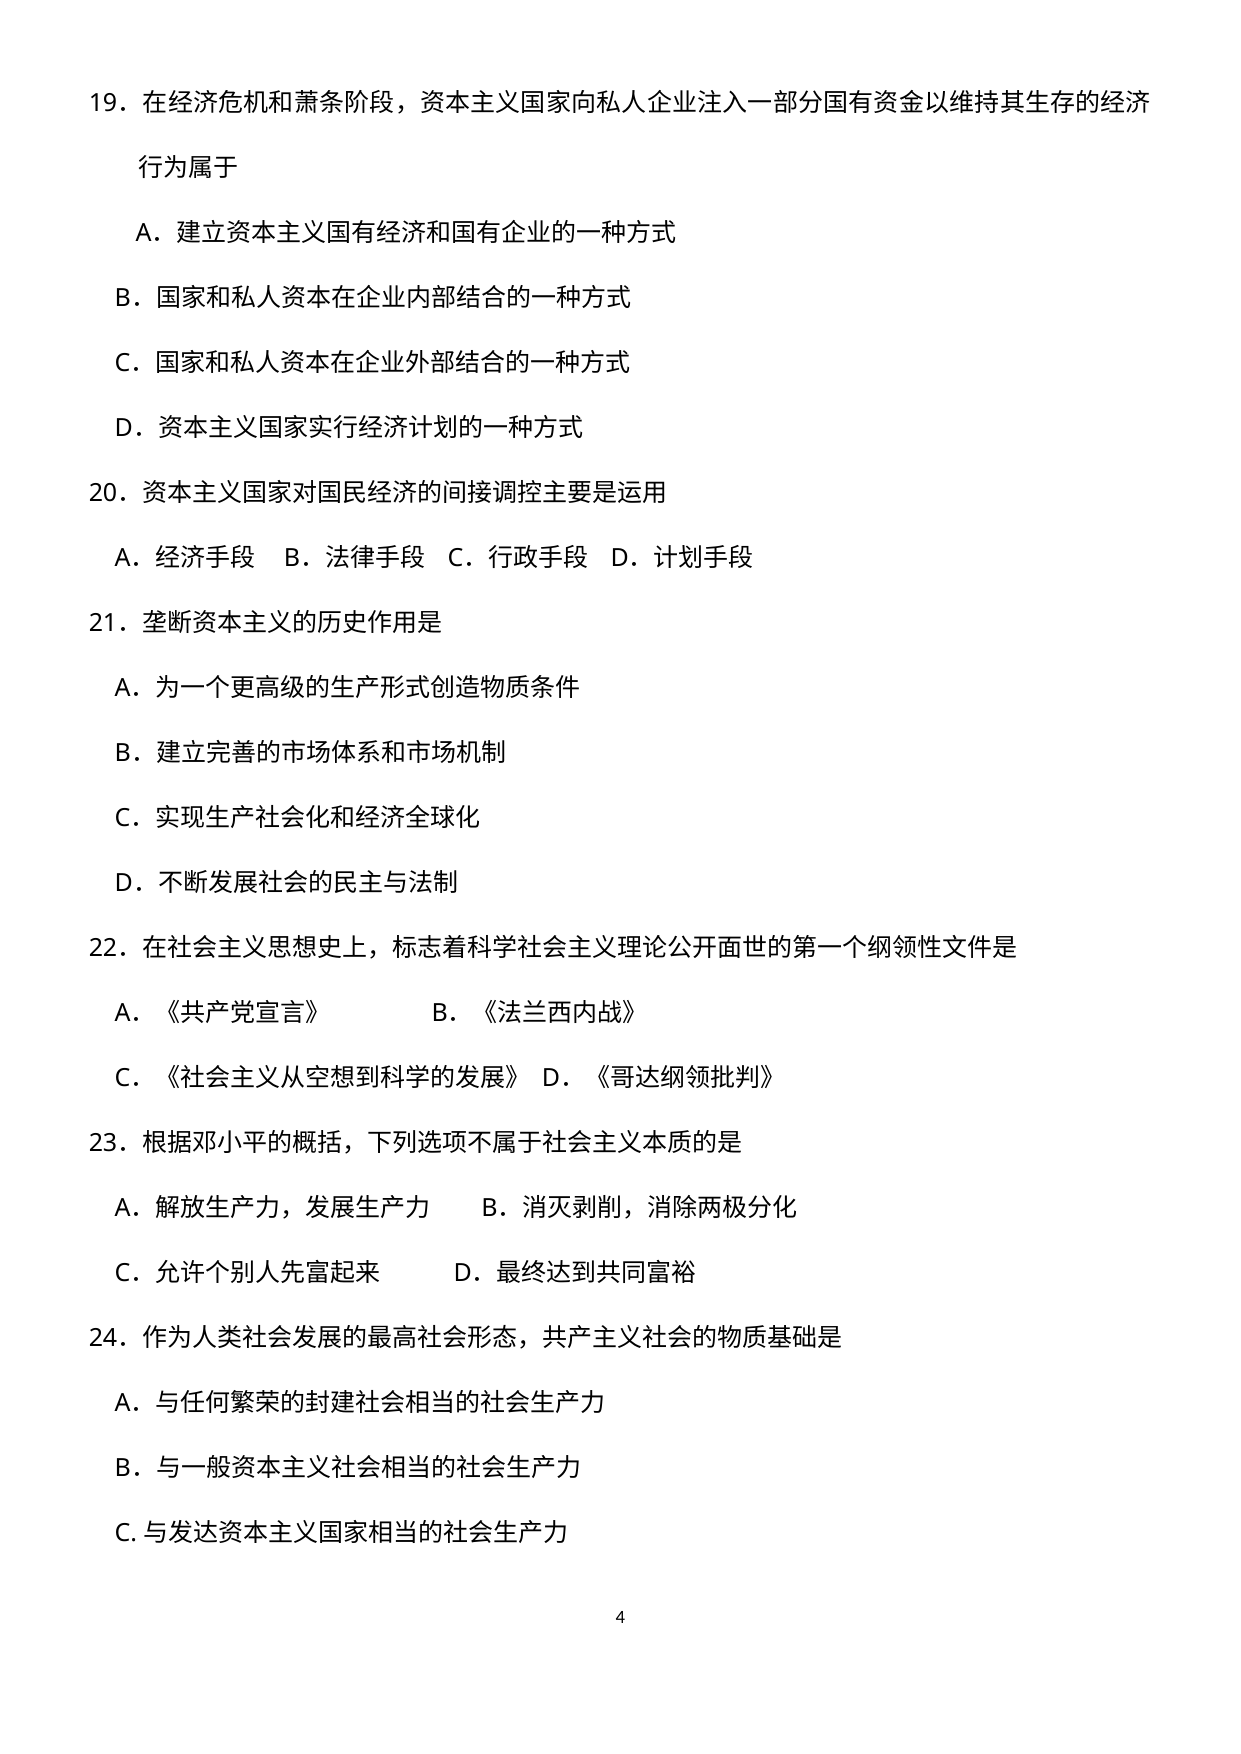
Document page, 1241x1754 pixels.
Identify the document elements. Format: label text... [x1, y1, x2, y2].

text B．国家和私人资本在企业内部结合的一种方式 [88, 263, 1152, 328]
text A．为一个更高级的生产形式创造物质条件 [88, 653, 1152, 718]
text 19．在经济危机和萧条阶段，资本主义国家向私人企业注入一部分国有资金以维持其生存的经济行为属于 [88, 68, 1152, 198]
text C. 与发达资本主义国家相当的社会生产力 [88, 1498, 1152, 1563]
text 22．在社会主义思想史上，标志着科学社会主义理论公开面世的第一个纲领性文件是 [88, 913, 1152, 978]
text 23．根据邓小平的概括，下列选项不属于社会主义本质的是 [88, 1108, 1152, 1173]
text A．与任何繁荣的封建社会相当的社会生产力 [88, 1368, 1152, 1433]
text 21．垄断资本主义的历史作用是 [88, 588, 1152, 653]
text A．《共产党宣言》 B．《法兰西内战》 [88, 978, 1152, 1043]
text A．经济手段 B．法律手段 C．行政手段 D．计划手段 [88, 523, 1152, 588]
text 24．作为人类社会发展的最高社会形态，共产主义社会的物质基础是 [88, 1303, 1152, 1368]
text C．实现生产社会化和经济全球化 [88, 783, 1152, 848]
text C．允许个别人先富起来 D．最终达到共同富裕 [88, 1238, 1152, 1303]
text C．《社会主义从空想到科学的发展》 D．《哥达纲领批判》 [88, 1043, 1152, 1108]
text D．资本主义国家实行经济计划的一种方式 [88, 393, 1152, 458]
text A．解放生产力，发展生产力 B．消灭剥削，消除两极分化 [88, 1173, 1152, 1238]
text 20．资本主义国家对国民经济的间接调控主要是运用 [88, 458, 1152, 523]
text C．国家和私人资本在企业外部结合的一种方式 [88, 328, 1152, 393]
text A．建立资本主义国有经济和国有企业的一种方式 [88, 198, 1152, 263]
text B．与一般资本主义社会相当的社会生产力 [88, 1433, 1152, 1498]
text D．不断发展社会的民主与法制 [88, 848, 1152, 913]
text B．建立完善的市场体系和市场机制 [88, 718, 1152, 783]
